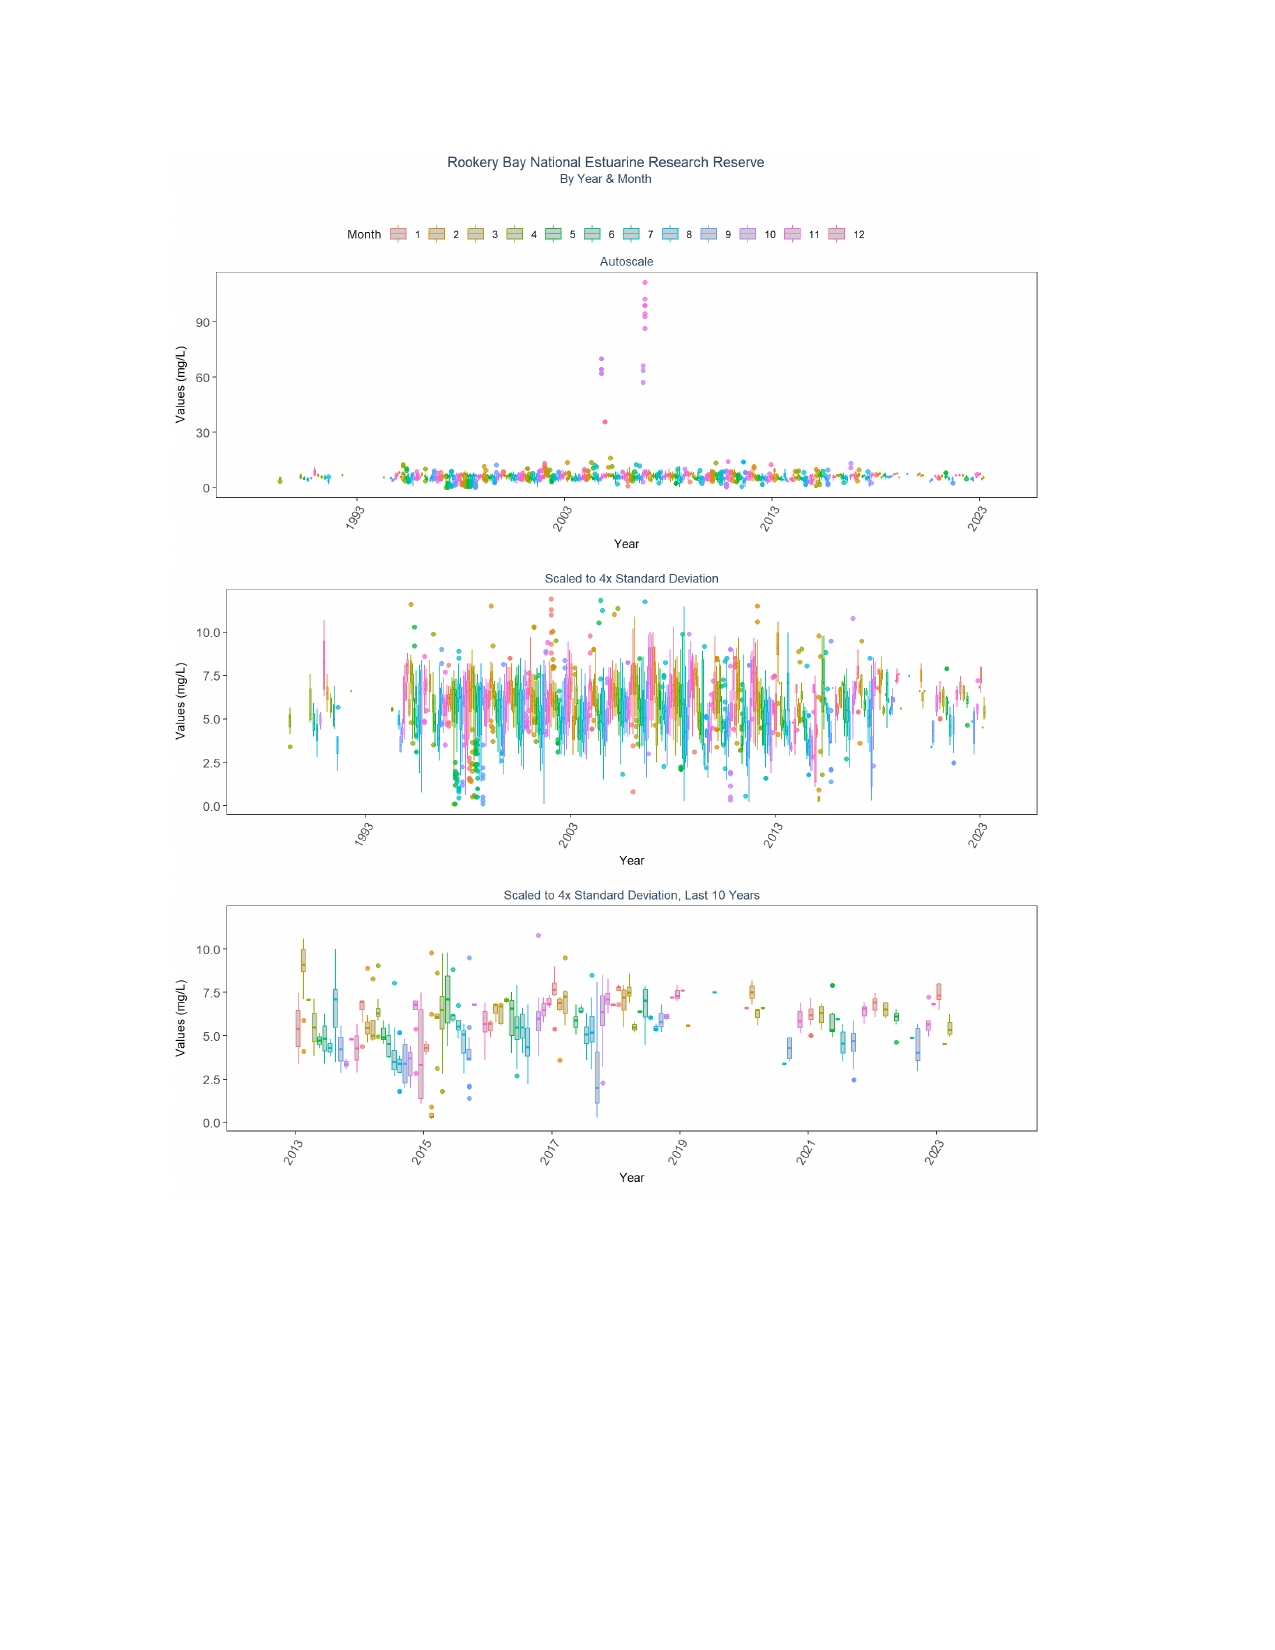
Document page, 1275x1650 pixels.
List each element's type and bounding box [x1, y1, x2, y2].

picture [168, 150, 1044, 1200]
